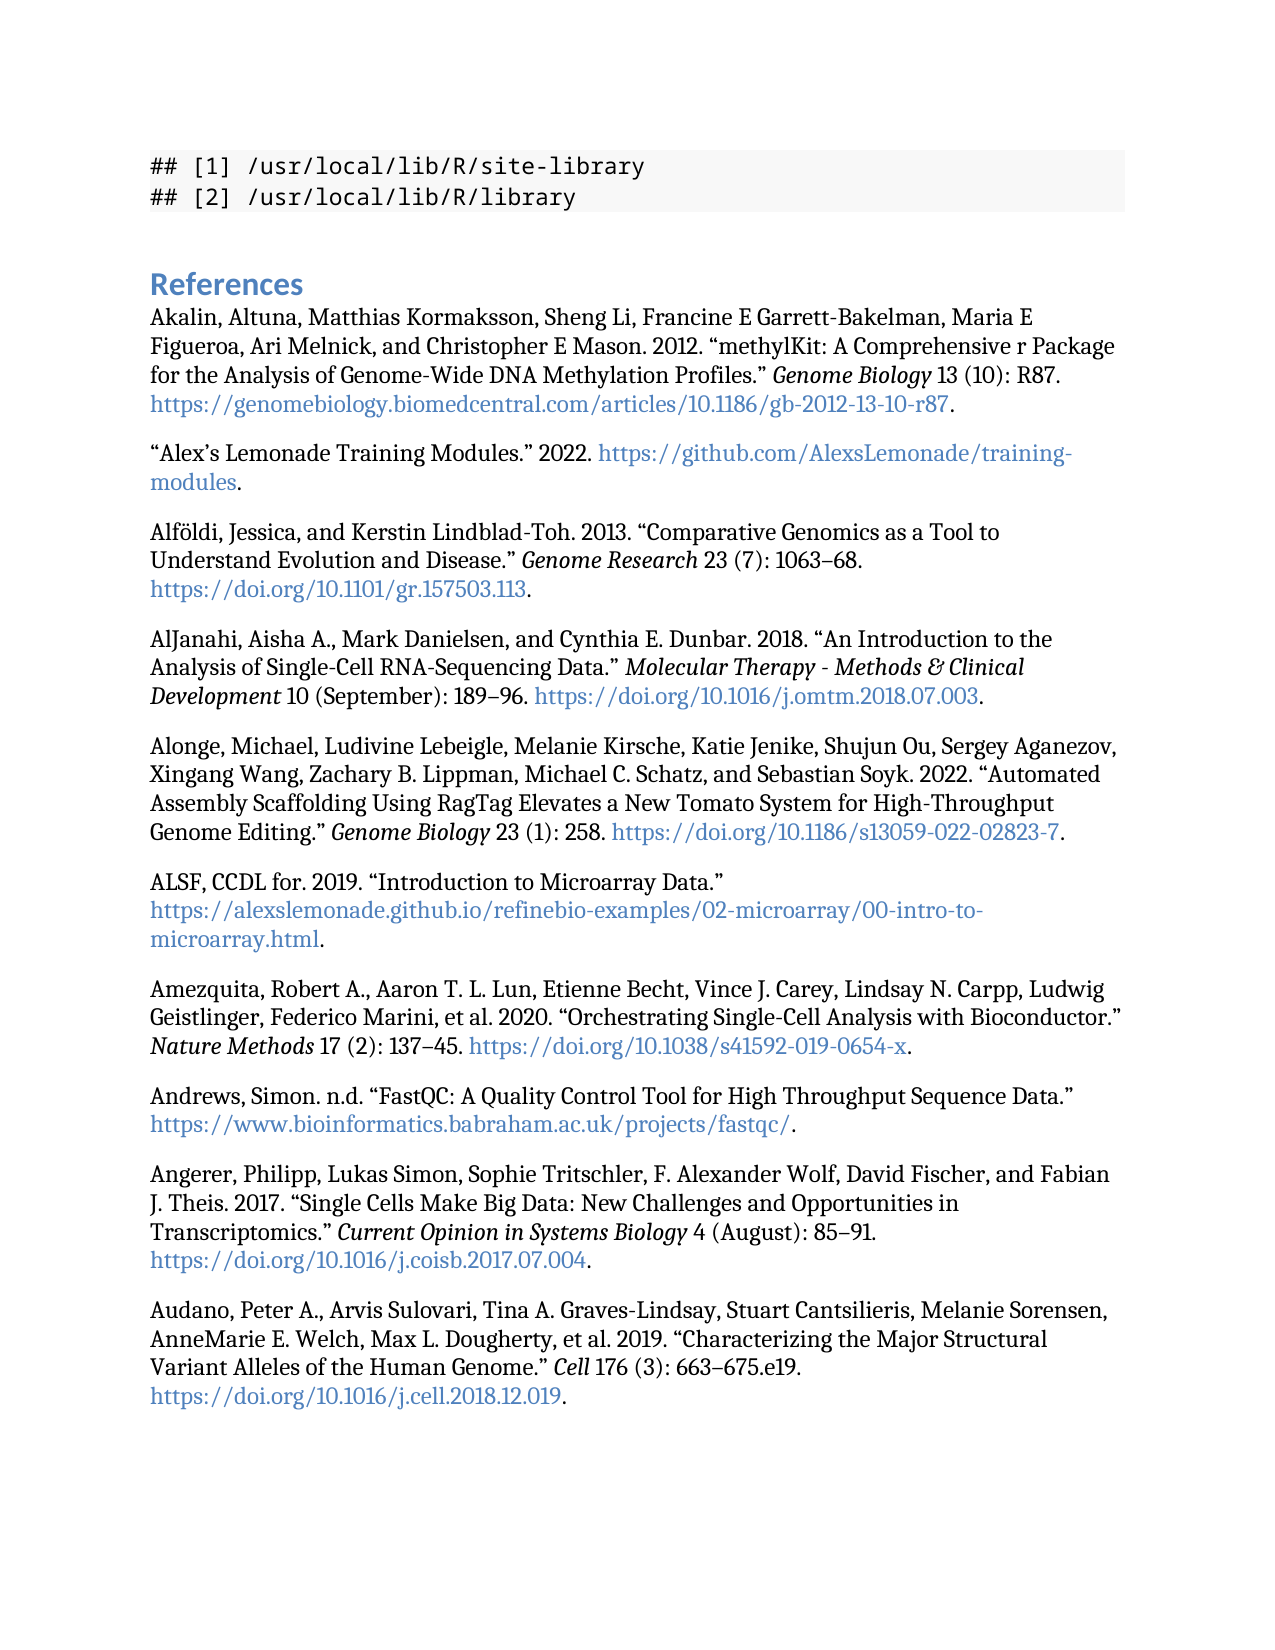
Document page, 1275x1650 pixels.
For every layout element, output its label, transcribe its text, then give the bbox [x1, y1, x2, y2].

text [150, 150, 1125, 212]
text Amezquita, Robert A., Aaron T. L. Lun, Etienne Becht, Vince J. Carey, Lindsay N. Carpp, Ludwig Geistlinger, Federico Marini, et al. 2020. “Orchestrating Single-Cell Analysis with Bioconductor.” Nature Methods 17 (2): 137–45. https://doi.org/10.1038/s41592-019-0654-x. [150, 974, 1125, 1061]
text Alonge, Michael, Ludivine Lebeigle, Melanie Kirsche, Katie Jenike, Shujun Ou, Sergey Aganezov, Xingang Wang, Zachary B. Lippman, Michael C. Schatz, and Sebastian Soyk. 2022. “Automated Assembly Scaffolding Using RagTag Elevates a New Tomato System for High-Throughput Genome Editing.” Genome Biology 23 (1): 258. https://doi.org/10.1186/s13059-022-02823-7. [150, 732, 1125, 847]
text Alföldi, Jessica, and Kerstin Lindblad-Toh. 2013. “Comparative Genomics as a Tool to Understand Evolution and Disease.” Genome Research 23 (7): 1063–68. https://doi.org/10.1101/gr.157503.113. [150, 517, 1125, 604]
text “Alex’s Lemonade Training Modules.” 2022. https://github.com/AlexsLemonade/training-modules. [150, 439, 1125, 497]
text Angerer, Philipp, Lukas Simon, Sophie Tritschler, F. Alexander Wolf, David Fischer, and Fabian J. Theis. 2017. “Single Cells Make Big Data: New Challenges and Opportunities in Transcriptomics.” Current Opinion in Systems Biology 4 (August): 85–91. https://doi.org/10.1016/j.coisb.2017.07.004. [150, 1160, 1125, 1275]
text Audano, Peter A., Arvis Sulovari, Tina A. Graves-Lindsay, Stuart Cantsilieris, Melanie Sorensen, AnneMarie E. Welch, Max L. Dougherty, et al. 2019. “Characterizing the Major Structural Variant Alleles of the Human Genome.” Cell 176 (3): 663–675.e19. https://doi.org/10.1016/j.cell.2018.12.019. [150, 1296, 1125, 1411]
text AlJanahi, Aisha A., Mark Danielsen, and Cynthia E. Dunbar. 2018. “An Introduction to the Analysis of Single-Cell RNA-Sequencing Data.” Molecular Therapy - Methods & Clinical Development 10 (September): 189–96. https://doi.org/10.1016/j.omtm.2018.07.003. [150, 624, 1125, 711]
text Andrews, Simon. n.d. “FastQC: A Quality Control Tool for High Throughput Sequence Data.” https://www.bioinformatics.babraham.ac.uk/projects/fastqc/. [150, 1082, 1125, 1139]
subtitle References [150, 262, 1125, 303]
text Akalin, Altuna, Matthias Kormaksson, Sheng Li, Francine E Garrett-Bakelman, Maria E Figueroa, Ari Melnick, and Christopher E Mason. 2012. “methylKit: A Comprehensive r Package for the Analysis of Genome-Wide DNA Methylation Profiles.” Genome Biology 13 (10): R87. https://genomebiology.biomedcentral.com/articles/10.1186/gb-2012-13-10-r87. [150, 303, 1125, 418]
text ALSF, CCDL for. 2019. “Introduction to Microarray Data.” https://alexslemonade.github.io/refinebio-examples/02-microarray/00-intro-to-microarray.html. [150, 867, 1125, 954]
